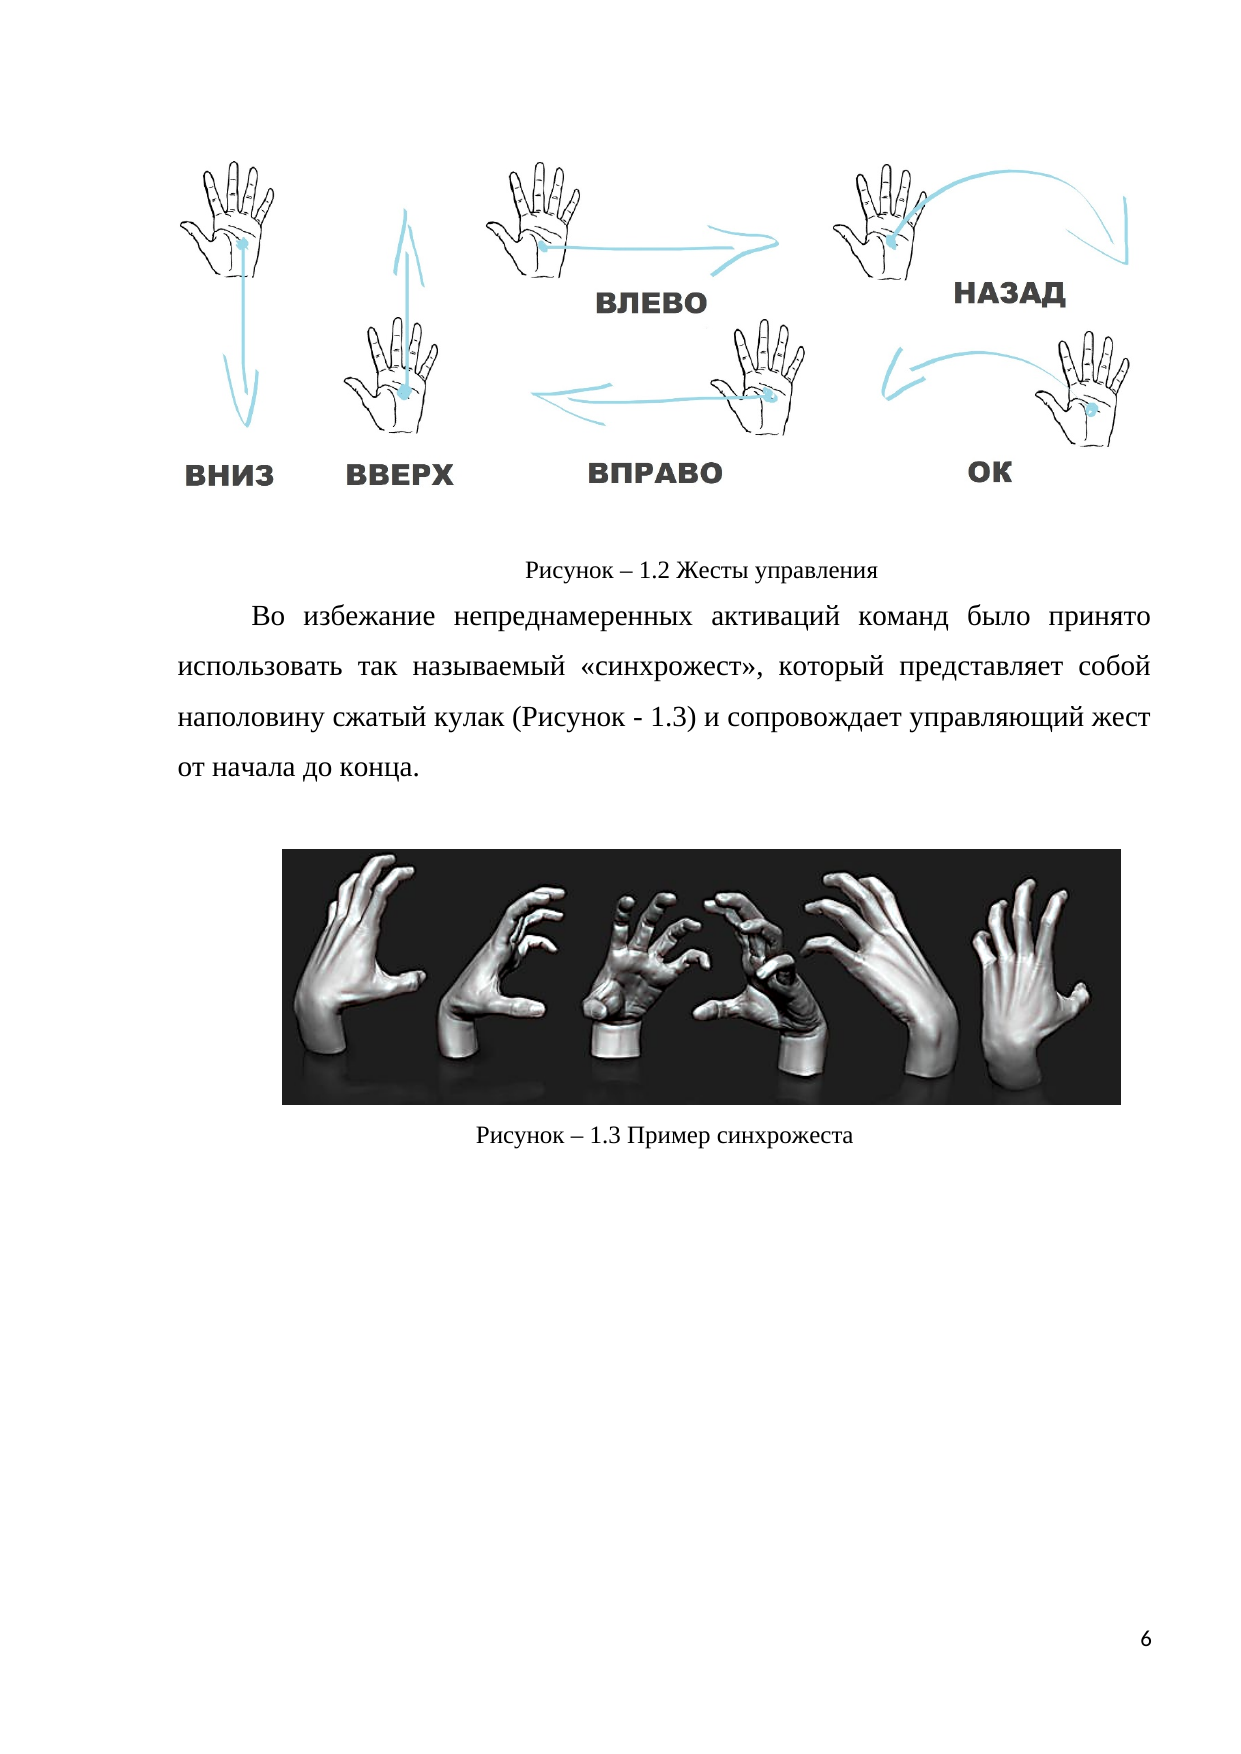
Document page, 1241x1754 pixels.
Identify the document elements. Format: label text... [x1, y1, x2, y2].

text Рисунок – 1.3 Пример синхрожеста [177, 1120, 1152, 1149]
picture [178, 160, 1151, 532]
text Во избежание непреднамеренных активаций команд было принято использовать так называемый «синхрожест», который представляет собой наполовину сжатый кулак (Рисунок - 1.3) и сопровождает управляющий жест от начала до конца. [177, 598, 1152, 783]
text Рисунок – 1.2 Жесты управления [177, 555, 1152, 584]
picture [282, 849, 1121, 1105]
